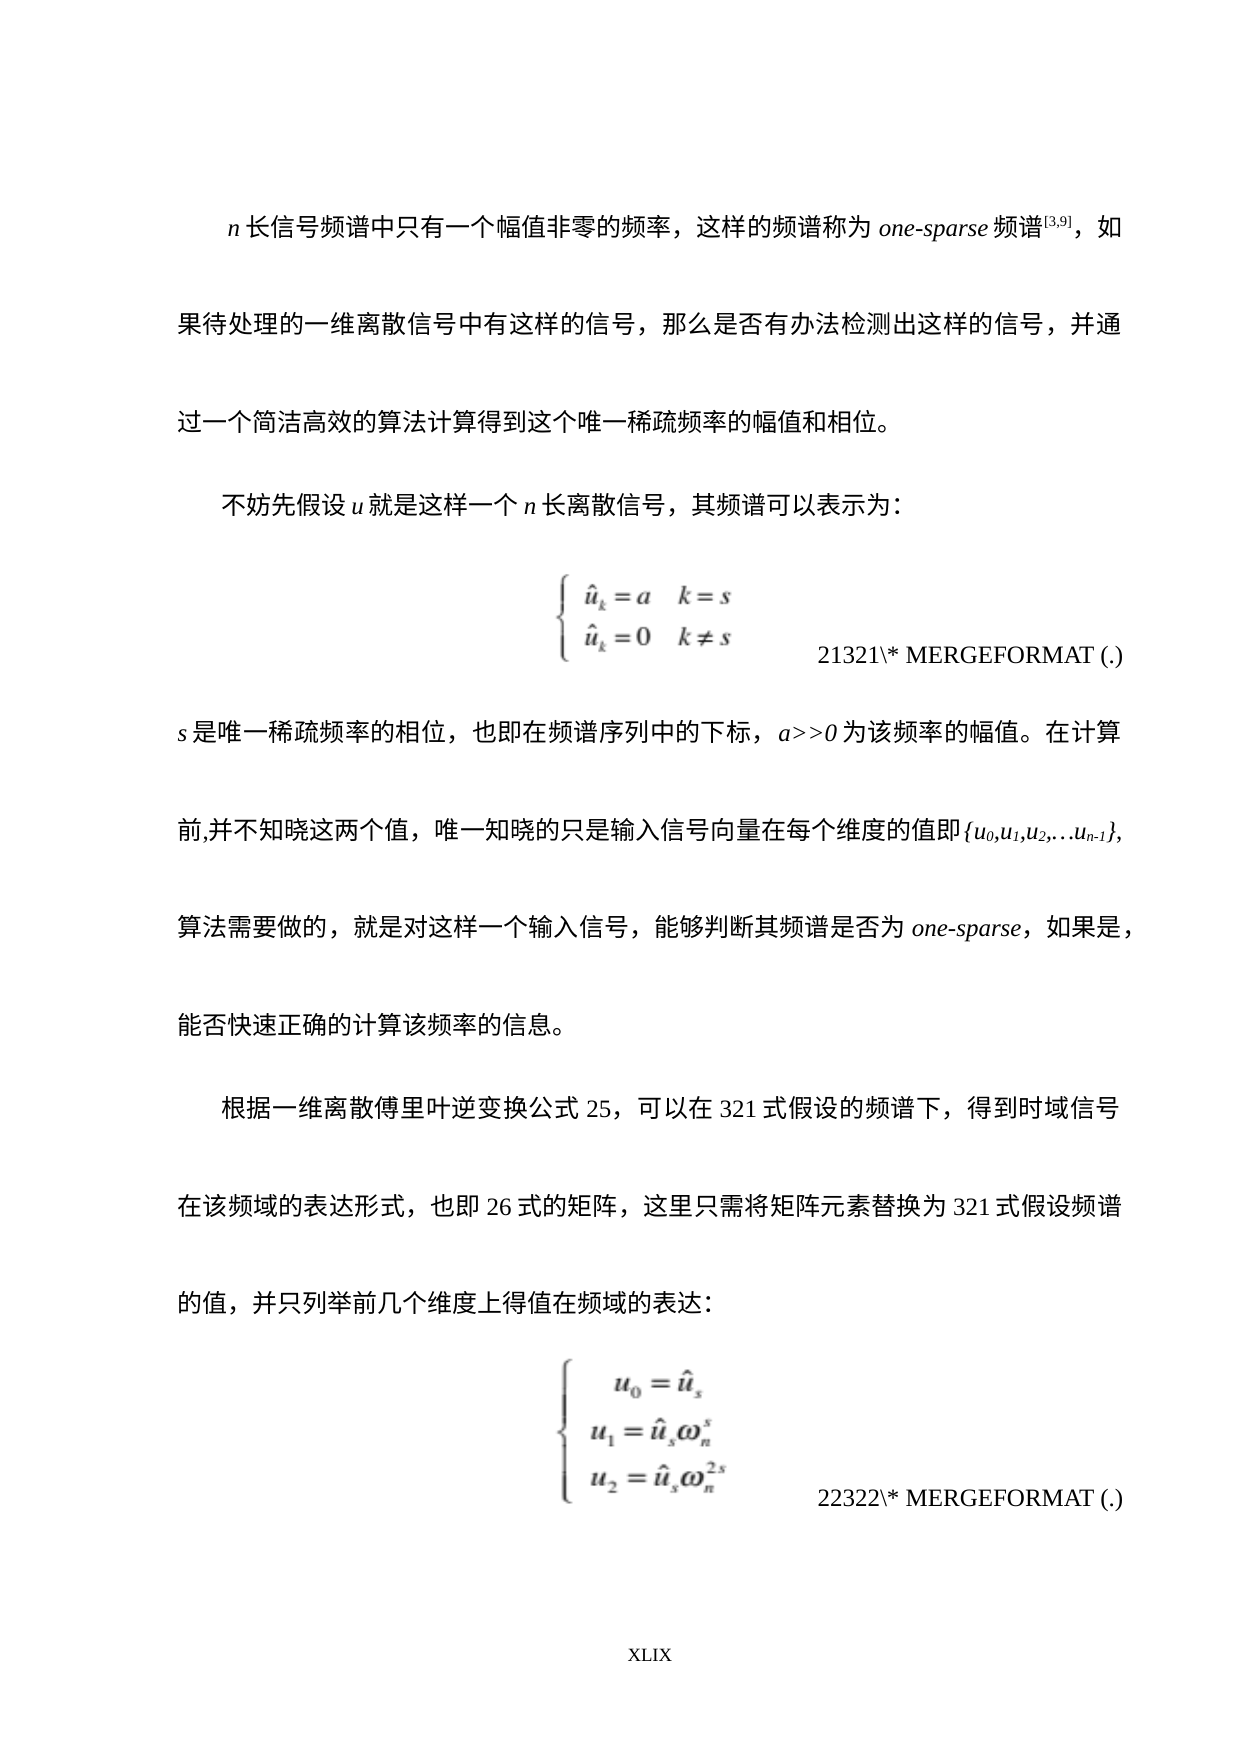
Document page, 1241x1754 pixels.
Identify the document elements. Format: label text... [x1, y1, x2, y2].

text 不妨先假设u就是这样一个n长离散信号，其频谱可以表示为： [177, 471, 1122, 536]
text n长信号频谱中只有一个幅值非零的频率，这样的频谱称为one-sparse频谱[3,9]，如果待处理的一维离散信号中有这样的信号，那么是否有办法检测出这样的信号，并通过一个简洁高效的算法计算得到这个唯一稀疏频率的幅值和相位。 [177, 193, 1122, 453]
text 根据一维离散傅里叶逆变换公式，可以在式假设的频谱下，得到时域信号在该频域的表达形式，也即式的矩阵，这里只需将矩阵元素替换为式假设频谱的值，并只列举前几个维度上得值在频域的表达： [177, 1074, 1122, 1334]
text s是唯一稀疏频率的相位，也即在频谱序列中的下标，a>>0为该频率的幅值。在计算前,并不知晓这两个值，唯一知晓的只是输入信号向量在每个维度的值即{u0,u1,u2,…un-1},算法需要做的，就是对这样一个输入信号，能够判断其频谱是否为one-sparse，如果是，能否快速正确的计算该频率的信息。 [177, 698, 1122, 1056]
